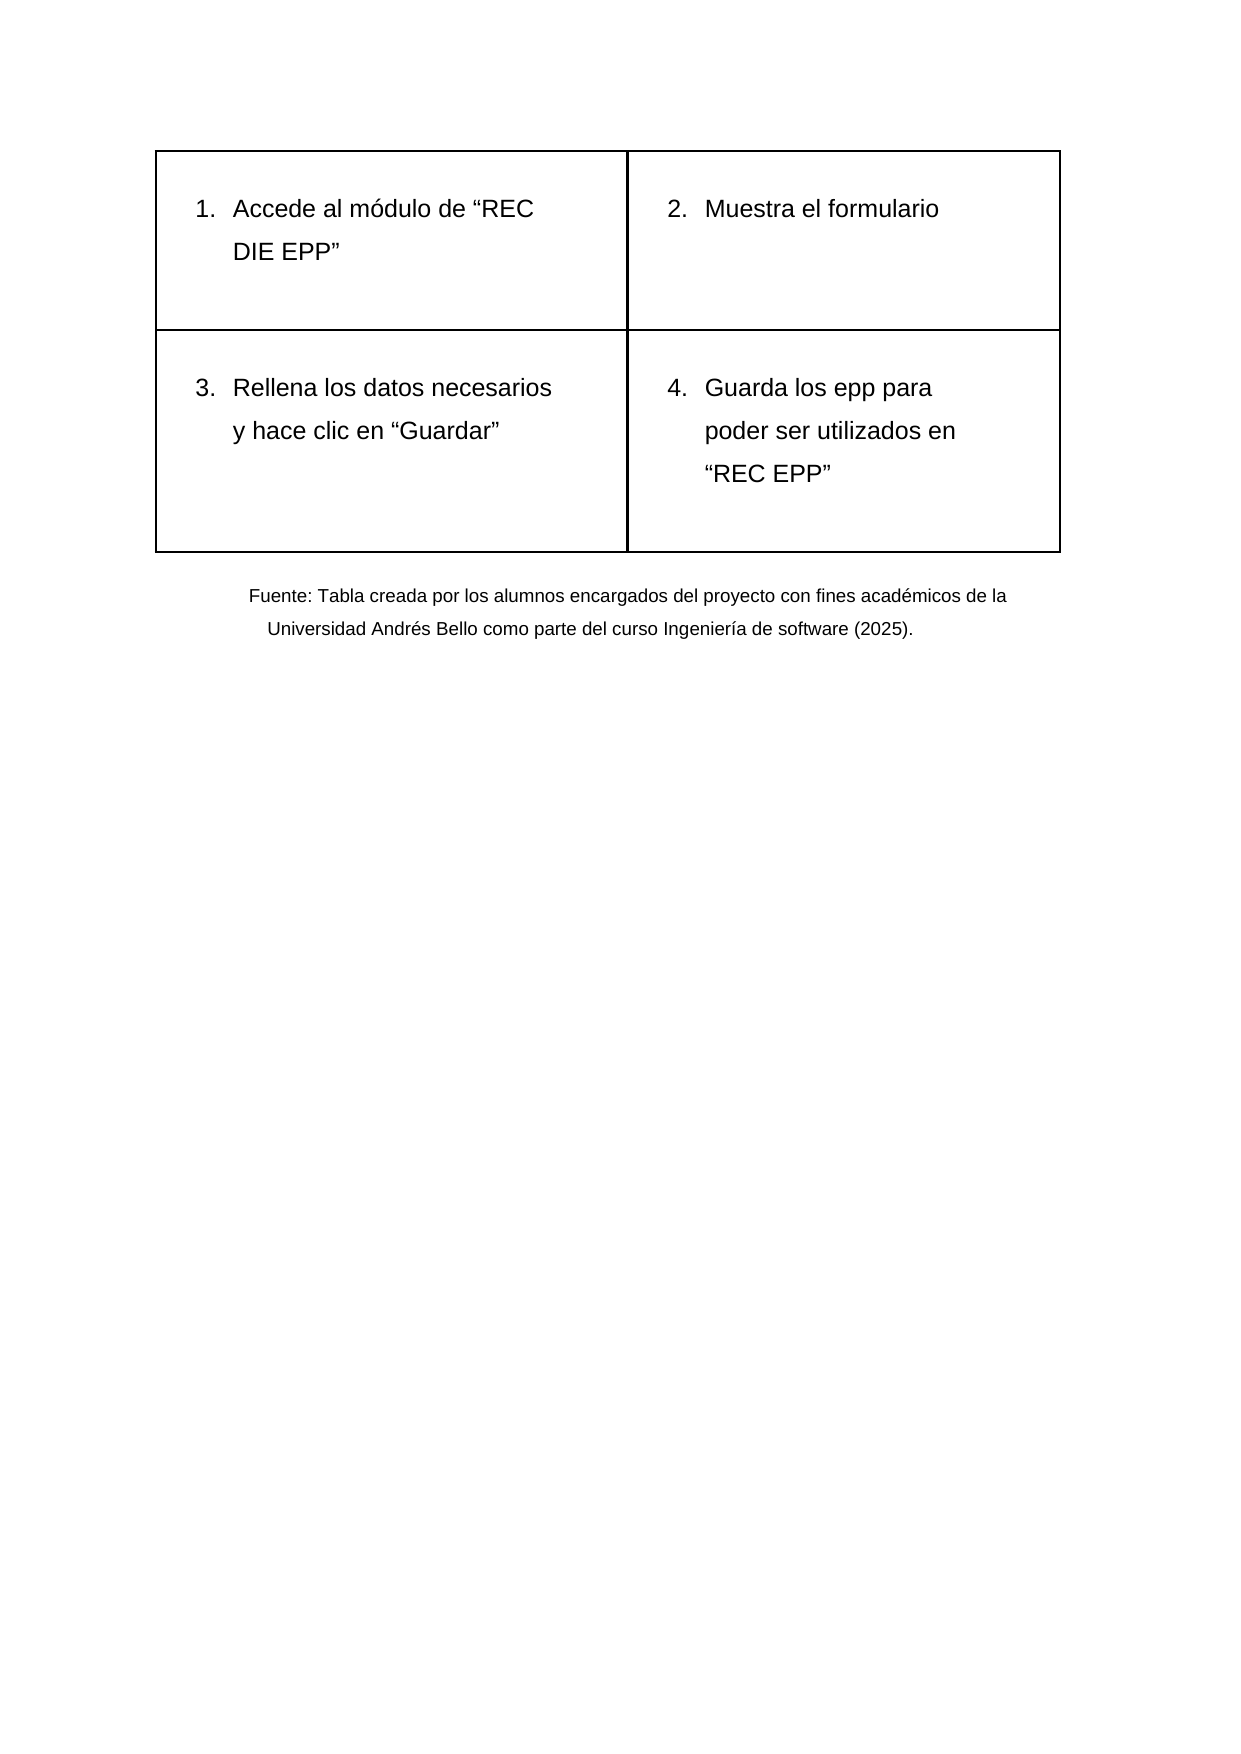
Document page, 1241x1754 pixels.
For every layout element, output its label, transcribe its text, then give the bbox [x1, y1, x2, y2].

table_cell Rellena los datos necesarios y hace clic en “Guardar” [157, 331, 626, 551]
text Fuente: Tabla creada por los alumnos encargados del proyecto con fines académicos de la Universidad Andrés Bello como parte del curso Ingeniería de software (2025). [150, 585, 1030, 639]
table_cell Muestra el formulario [629, 152, 1059, 329]
table_cell Accede al módulo de “REC DIE EPP” [157, 152, 626, 329]
table_cell Guarda los epp para poder ser utilizados en “REC EPP” [629, 331, 1059, 551]
